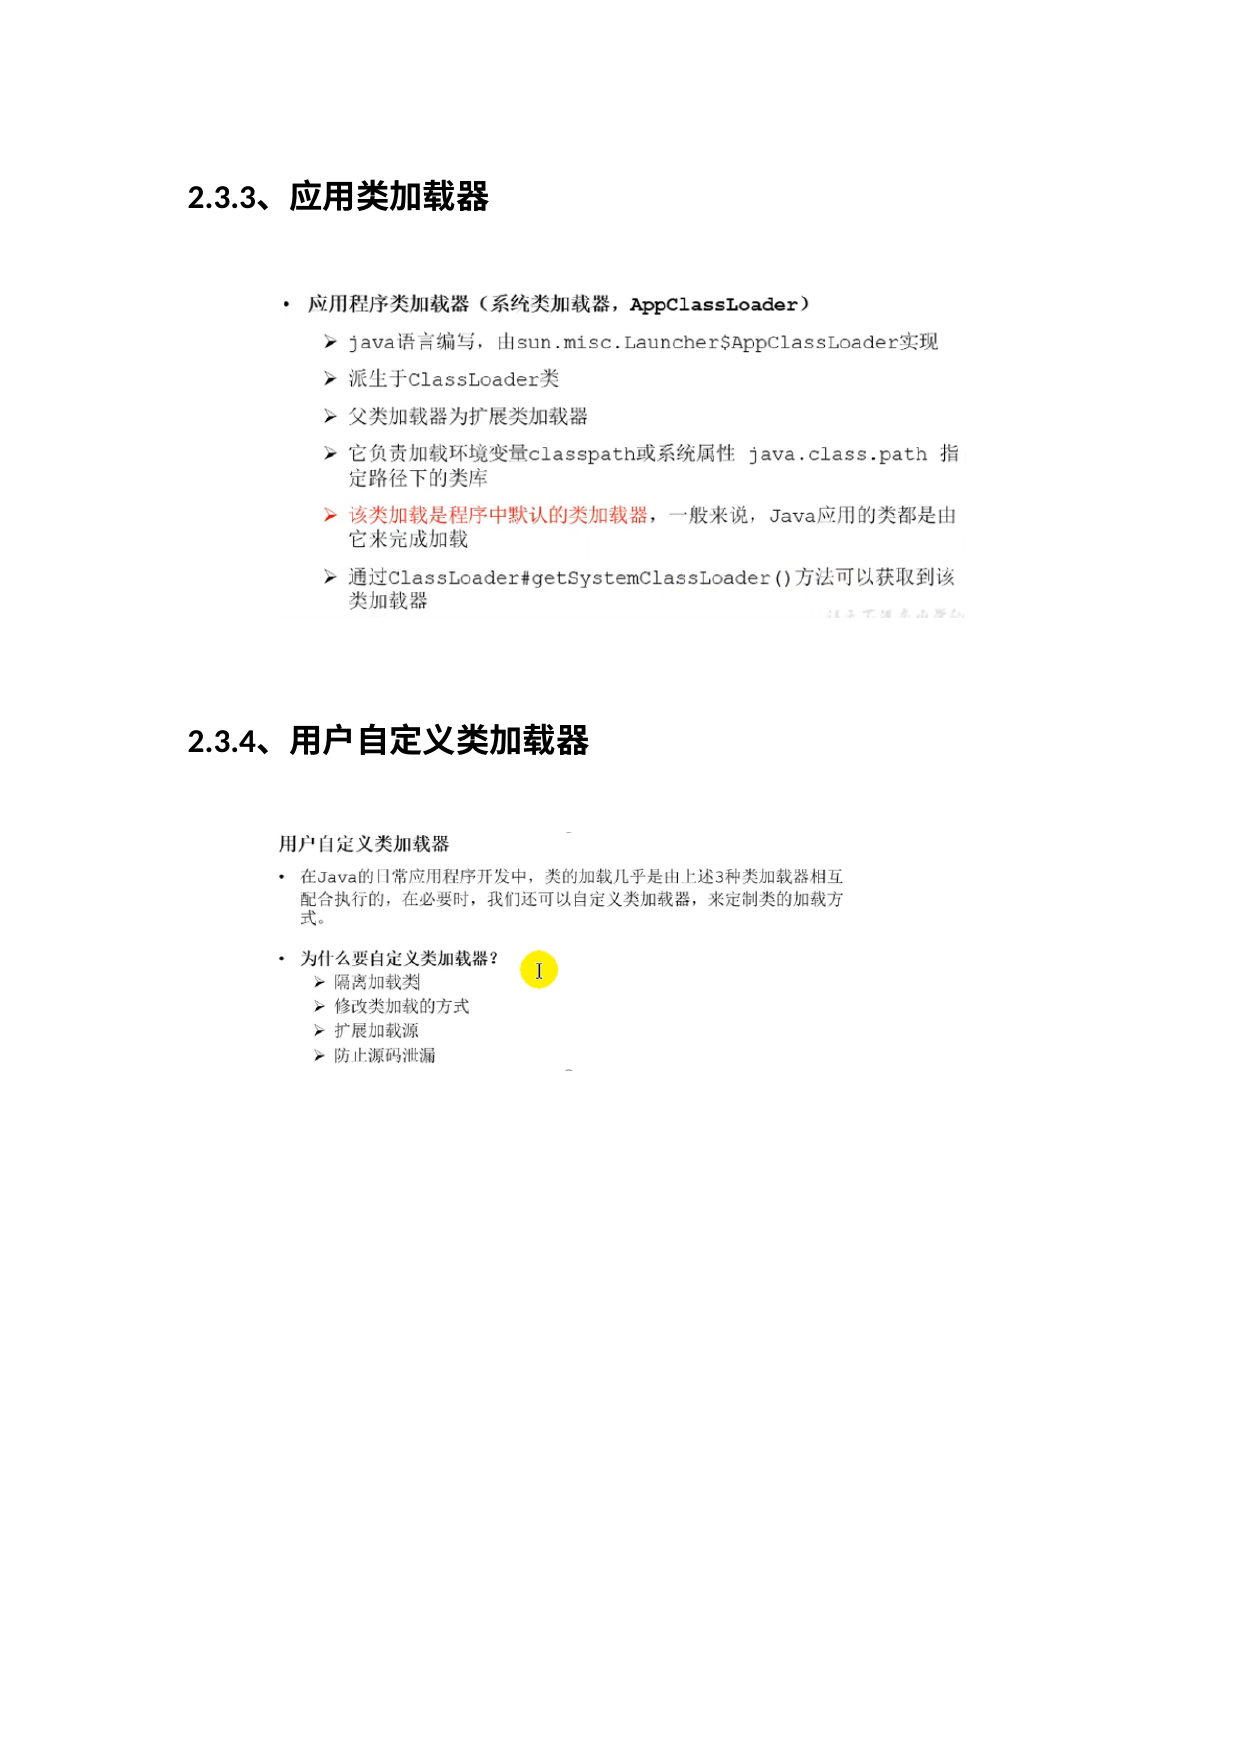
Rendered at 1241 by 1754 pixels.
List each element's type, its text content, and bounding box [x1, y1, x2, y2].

picture [275, 288, 967, 618]
picture [275, 832, 849, 1071]
subtitle 2.3.4、用户自定义类加载器 [187, 706, 1053, 771]
subtitle 2.3.3、应用类加载器 [187, 162, 1053, 227]
